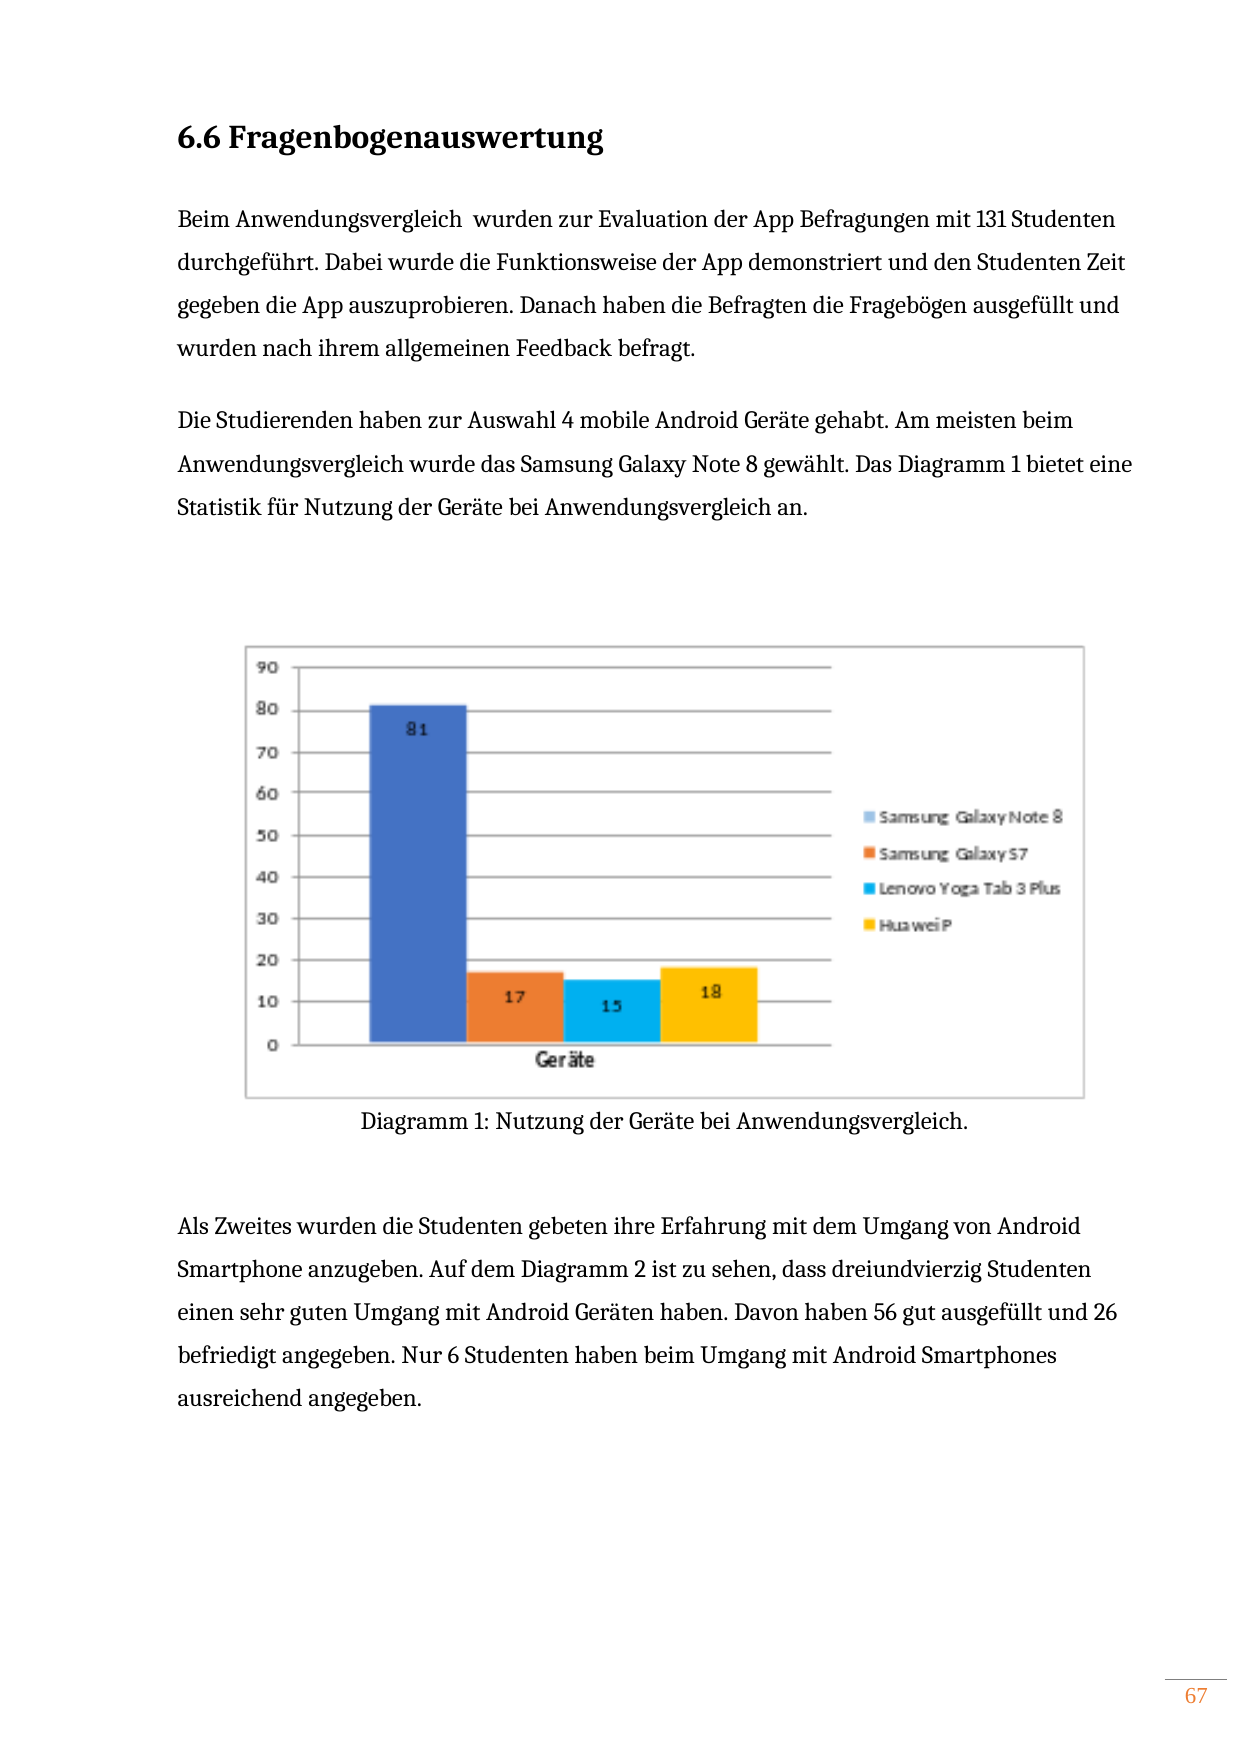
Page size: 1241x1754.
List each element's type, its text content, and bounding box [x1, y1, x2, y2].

subtitle 6.6 Fragenbogenauswertung [177, 118, 1152, 156]
text Die Studierenden haben zur Auswahl 4 mobile Android Geräte gehabt. Am meisten beim Anwendungsvergleich wurde das Samsung Galaxy Note 8 gewählt. Das Diagramm 1 bietet eine Statistik für Nutzung der Geräte bei Anwendungsvergleich an. [177, 406, 1152, 521]
text Diagramm 1: Nutzung der Geräte bei Anwendungsvergleich. [177, 1107, 1152, 1136]
text Beim Anwendungsvergleich wurden zur Evaluation der App Befragungen mit 131 Studenten durchgeführt. Dabei wurde die Funktionsweise der App demonstriert und den Studenten Zeit gegeben die App auszuprobieren. Danach haben die Befragten die Fragebögen ausgefüllt und wurden nach ihrem allgemeinen Feedback befragt. [177, 205, 1152, 363]
text Als Zweites wurden die Studenten gebeten ihre Erfahrung mit dem Umgang von Android Smartphone anzugeben. Auf dem Diagramm 2 ist zu sehen, dass dreiundvierzig Studenten einen sehr guten Umgang mit Android Geräten haben. Davon haben 56 gut ausgefüllt und 26 befriedigt angegeben. Nur 6 Studenten haben beim Umgang mit Android Smartphones ausreichend angegeben. [177, 1212, 1152, 1413]
